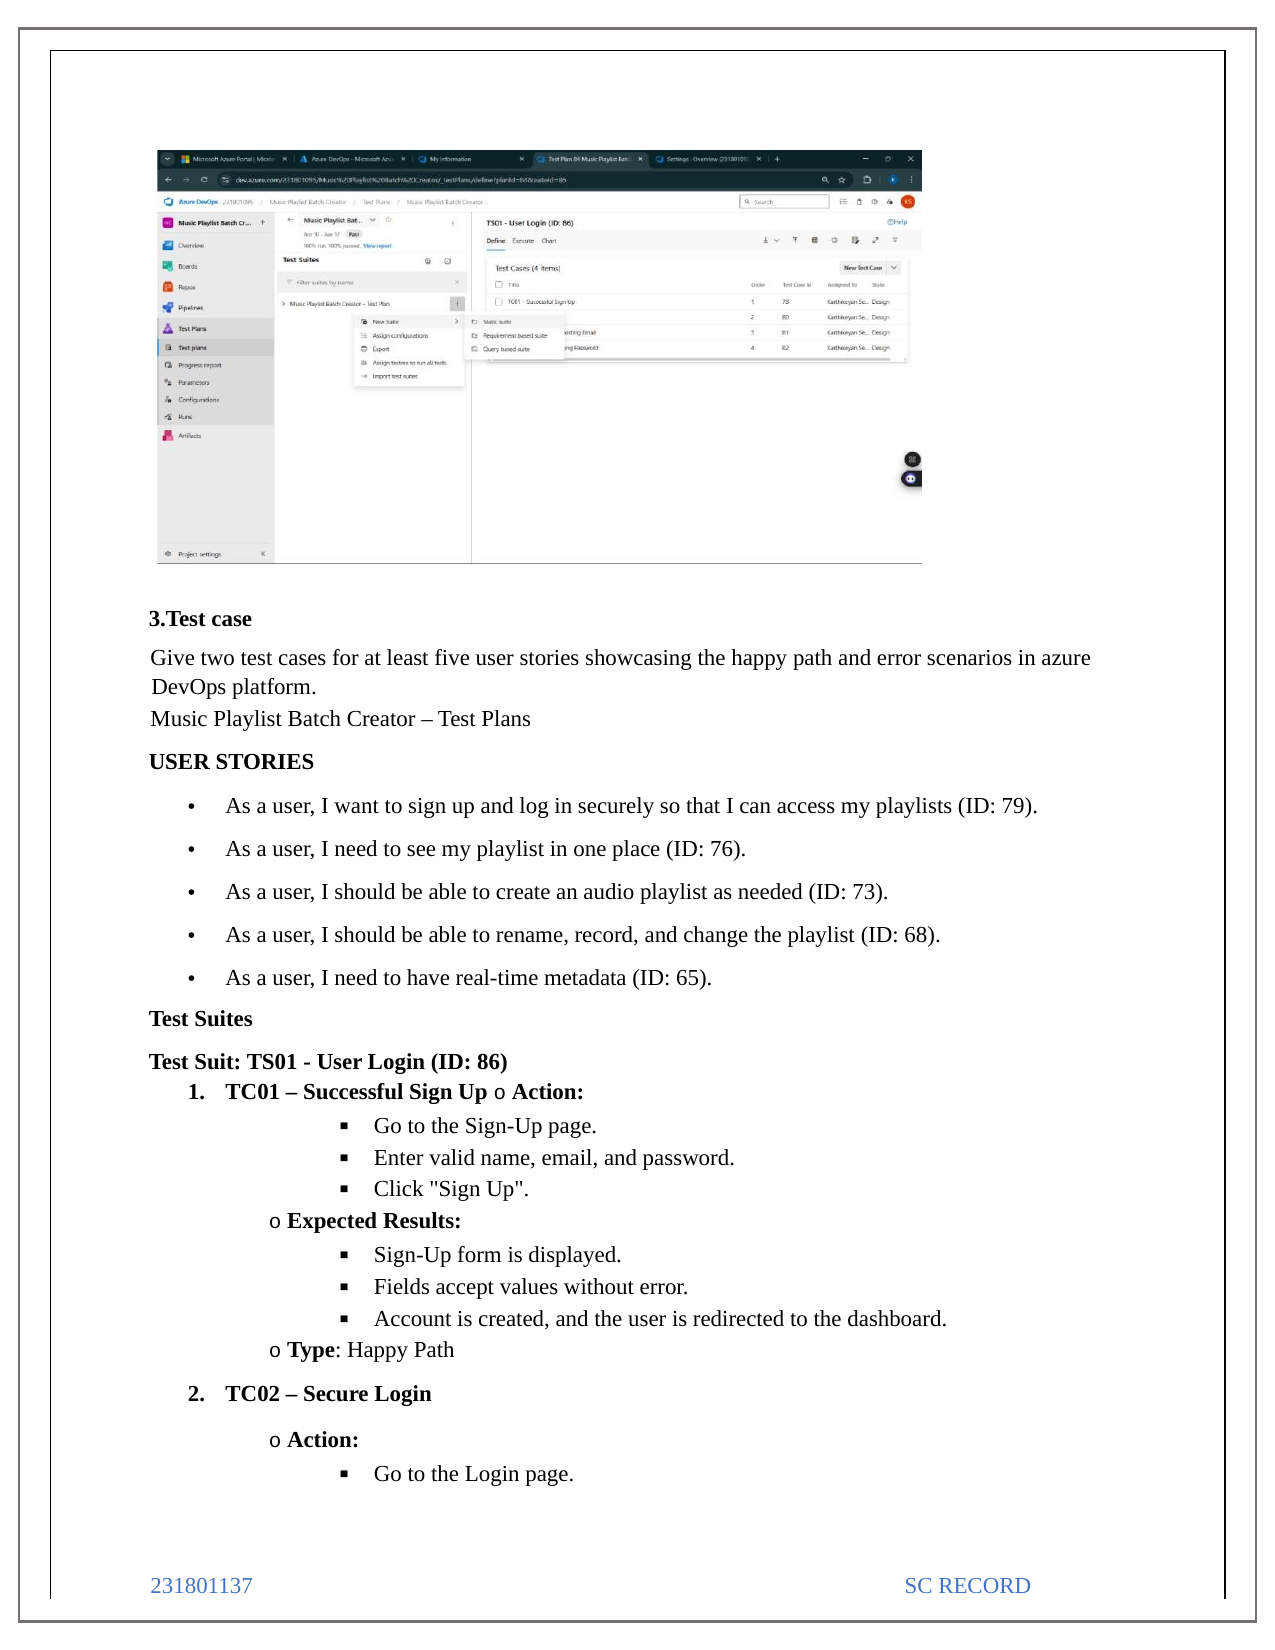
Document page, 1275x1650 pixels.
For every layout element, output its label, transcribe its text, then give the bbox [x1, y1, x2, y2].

text o Type: Happy Path [268, 1336, 1128, 1364]
text USER STORIES [148, 748, 1064, 775]
list Go to the Sign-Up page. [336, 1112, 1128, 1138]
text 3.Test case [148, 604, 1064, 631]
list Sign-Up form is displayed. [336, 1241, 1128, 1267]
list Enter valid name, email, and password. [336, 1144, 1128, 1170]
list As a user, I want to sign up and log in securely so that I can access my playlists (ID: 79). [188, 792, 1128, 818]
list TC02 – Secure Login [188, 1379, 1064, 1406]
list As a user, I should be able to rename, record, and change the playlist (ID: 68). [188, 921, 1128, 947]
list Fields accept values without error. [336, 1273, 1128, 1299]
picture [157, 150, 922, 564]
list As a user, I need to have real-time metadata (ID: 65). [188, 964, 1128, 990]
text Give two test cases for at least five user stories showcasing the happy path and error scenarios in azure DevOps platform. [150, 644, 1128, 700]
list TC01 – Successful Sign Up o Action: [188, 1078, 1064, 1106]
text Music Playlist Batch Creator – Test Plans [150, 705, 1128, 732]
list Account is created, and the user is redirected to the dashboard. [336, 1304, 1128, 1331]
list Go to the Login page. [336, 1460, 1128, 1487]
text o Action: [268, 1427, 1064, 1454]
list As a user, I should be able to create an audio playlist as needed (ID: 73). [188, 878, 1128, 904]
text o Expected Results: [268, 1207, 1064, 1235]
list As a user, I need to see my playlist in one place (ID: 76). [188, 835, 1128, 861]
list Click "Sign Up". [336, 1176, 1128, 1202]
text Test Suit: TS01 - User Login (ID: 86) [148, 1048, 1064, 1075]
text Test Suites [148, 1005, 1064, 1032]
